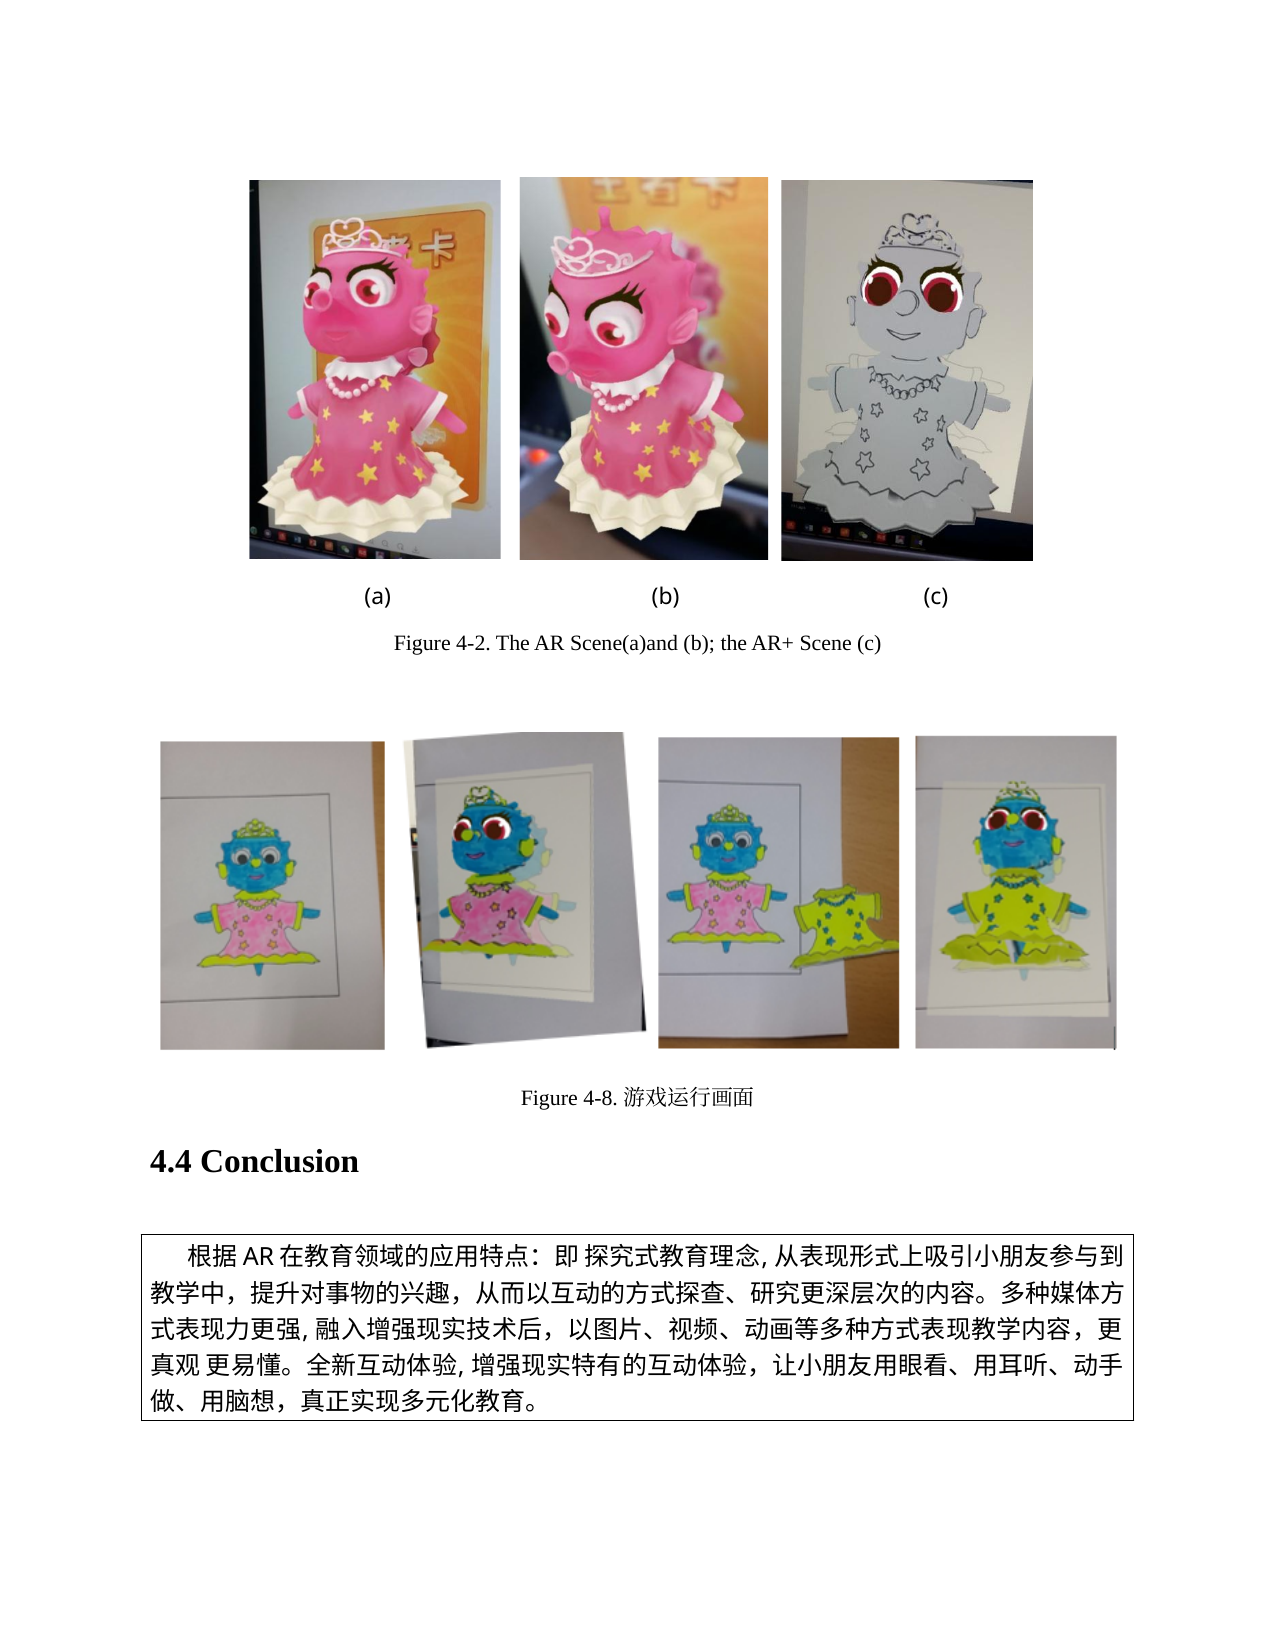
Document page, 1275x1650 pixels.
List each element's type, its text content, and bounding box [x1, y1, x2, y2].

text Figure 4-8. 游戏运行画面 [150, 1080, 1125, 1111]
picture [151, 732, 1124, 1061]
list (b) (c) [187, 579, 1125, 611]
picture [250, 180, 501, 559]
picture [781, 180, 1033, 561]
text 根据AR在教育领域的应用特点：即 探究式教育理念, 从表现形式上吸引小朋友参与到教学中，提升对事物的兴趣，从而以互动的方式探查、研究更深层次的内容。多种媒体方式表现力更强, 融入增强现实技术后，以图片、视频、动画等多种方式表现教学内容，更真观 更易懂。全新互动体验, 增强现实特有的互动体验，让小朋友用眼看、用耳听、动手做、用脑想，真正实现多元化教育。 [142, 1235, 1133, 1420]
text Figure 4-2. The AR Scene(a)and (b); the AR+ Scene (c) [150, 630, 1125, 655]
picture [520, 177, 769, 560]
text 4.4 Conclusion [150, 1141, 1125, 1179]
